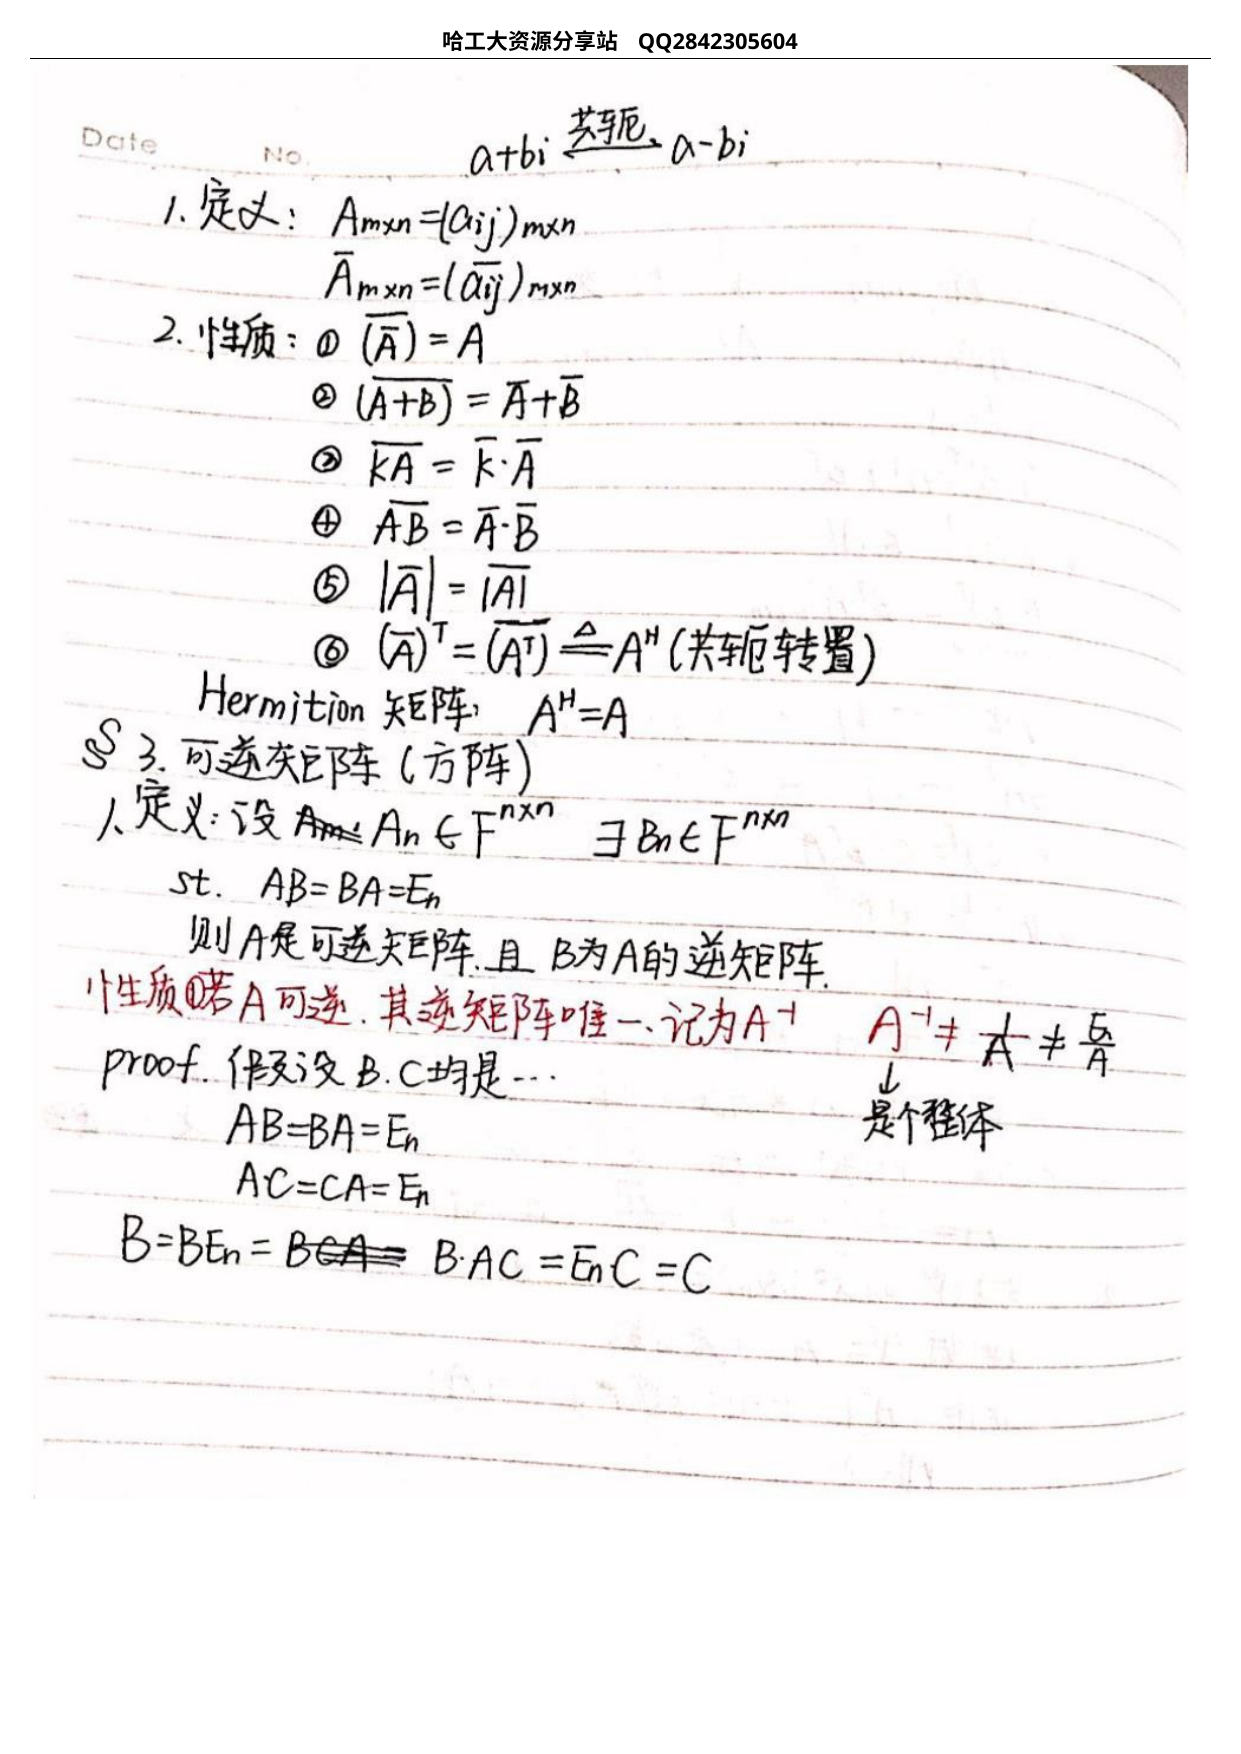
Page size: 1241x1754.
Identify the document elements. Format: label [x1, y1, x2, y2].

picture [29, 64, 1189, 1499]
